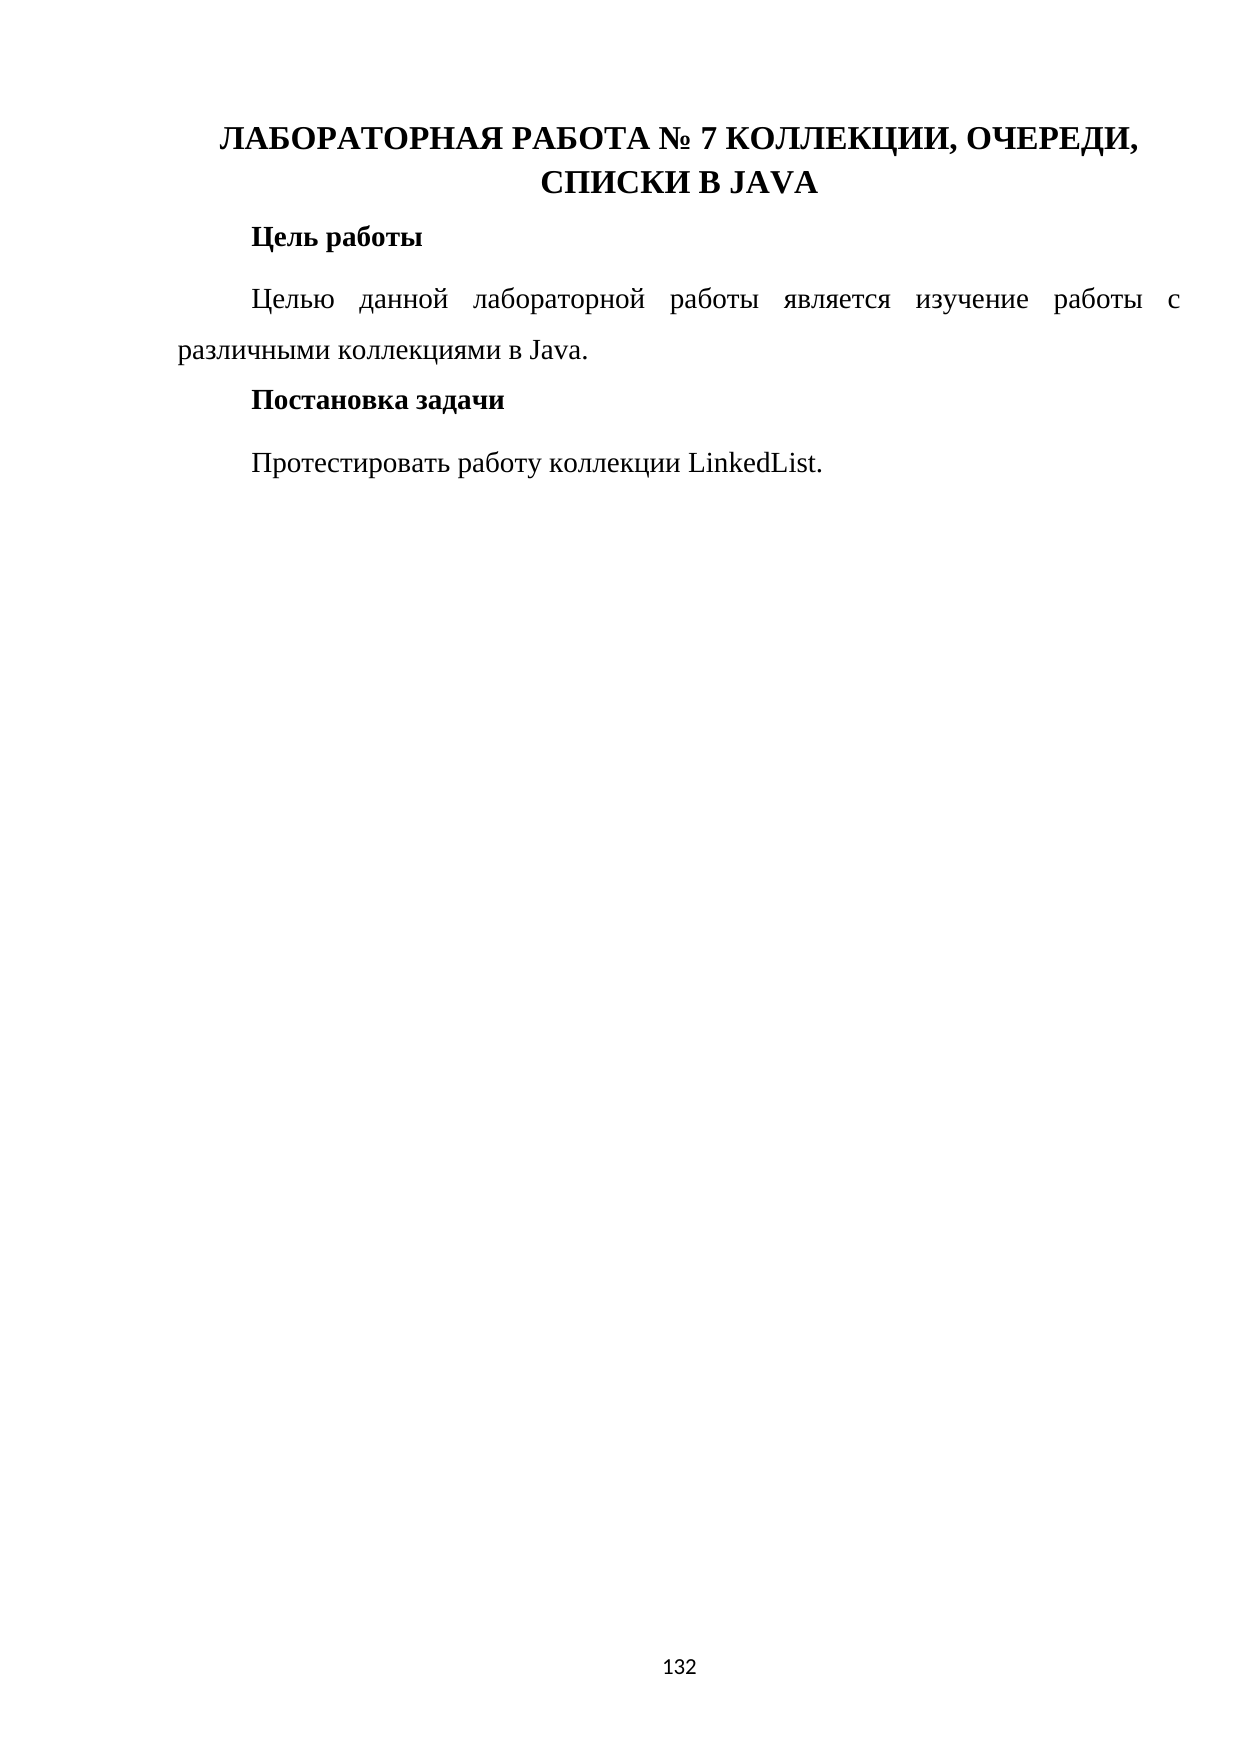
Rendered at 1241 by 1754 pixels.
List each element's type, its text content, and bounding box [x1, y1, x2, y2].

subtitle Цель работы [177, 219, 1181, 252]
subtitle Постановка задачи [177, 382, 1181, 416]
text Протестировать работу коллекции LinkedList. [177, 445, 1181, 478]
text Целью данной лабораторной работы является изучение работы с различными коллекциями в Java. [177, 282, 1181, 365]
subtitle ЛАБОРАТОРНАЯ РАБОТА № 7 КОЛЛЕКЦИИ, ОЧЕРЕДИ, СПИСКИ В JAVA [177, 118, 1181, 201]
